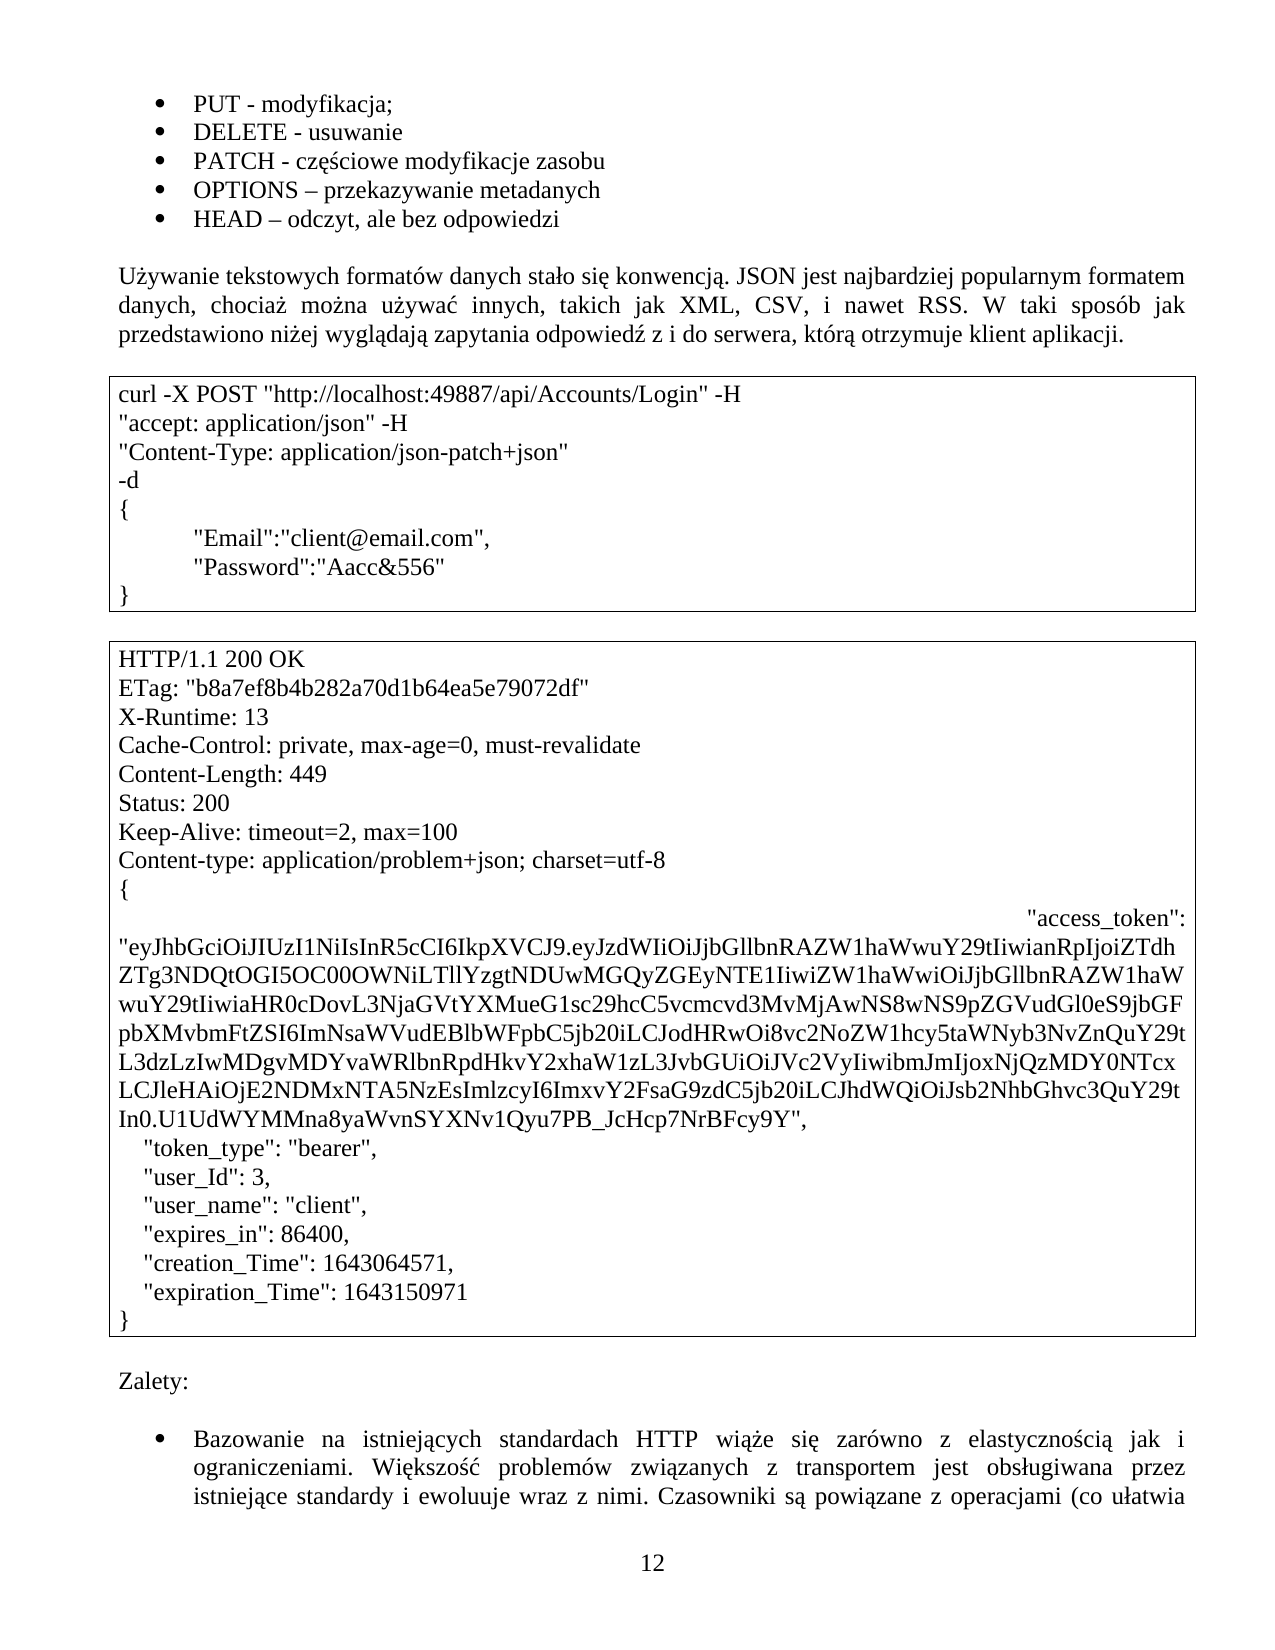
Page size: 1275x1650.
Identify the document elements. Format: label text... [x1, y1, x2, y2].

text Cache-Control: private, max-age=0, must-revalidate [118, 731, 1186, 759]
text } [110, 577, 1195, 611]
text "accept: application/json" -H [118, 408, 1186, 437]
text X-Runtime: 13 [118, 702, 1186, 731]
text "user_Id": 3, [118, 1162, 1186, 1191]
text curl -X POST "http://localhost:49887/api/Accounts/Login" -H [110, 377, 1195, 408]
list OPTIONS – przekazywanie metadanych [156, 175, 1186, 204]
text "Content-Type: application/json-patch+json" [118, 437, 1186, 466]
text "token_type": "bearer", [118, 1133, 1186, 1162]
text } [110, 1302, 1195, 1336]
text "access_token": "eyJhbGciOiJIUzI1NiIsInR5cCI6IkpXVCJ9.eyJzdWIiOiJjbGllbnRAZW1haWwuY29tIiwianRpIjoiZTdhZTg3NDQtOGI5OC00OWNiLTllYzgtNDUwMGQyZGEyNTE1IiwiZW1haWwiOiJjbGllbnRAZW1haWwuY29tIiwiaHR0cDovL3NjaGVtYXMueG1sc29hcC5vcmcvd3MvMjAwNS8wNS9pZGVudGl0eS9jbGFpbXMvbmFtZSI6ImNsaWVudEBlbWFpbC5jb20iLCJodHRwOi8vc2NoZW1hcy5taWNyb3NvZnQuY29tL3dzLzIwMDgvMDYvaWRlbnRpdHkvY2xhaW1zL3JvbGUiOiJVc2VyIiwibmJmIjoxNjQzMDY0NTcxLCJleHAiOjE2NDMxNTA5NzEsImlzcyI6ImxvY2FsaG9zdC5jb20iLCJhdWQiOiJsb2NhbGhvc3QuY29tIn0.U1UdWYMMna8yaWvnSYXNv1Qyu7PB_JcHcp7NrBFcy9Y", [118, 903, 1186, 1133]
list HEAD – odczyt, ale bez odpowiedzi [156, 204, 1186, 232]
text -d [118, 466, 1186, 494]
list PATCH - częściowe modyfikacje zasobu [156, 146, 1186, 175]
text { [118, 494, 1186, 523]
text ETag: "b8a7ef8b4b282a70d1b64ea5e79072df" [118, 673, 1186, 702]
text "expiration_Time": 1643150971 [118, 1277, 1186, 1302]
text "expires_in": 86400, [118, 1219, 1186, 1248]
text "creation_Time": 1643064571, [118, 1248, 1186, 1277]
text "user_name": "client", [118, 1191, 1186, 1219]
text Używanie tekstowych formatów danych stało się konwencją. JSON jest najbardziej popularnym formatem danych, chociaż można używać innych, takich jak XML, CSV, i nawet RSS. W taki sposób jak przedstawiono niżej wyglądają zapytania odpowiedź z i do serwera, którą otrzymuje klient aplikacji. [118, 261, 1186, 347]
list PUT - modyfikacja; [156, 89, 1186, 117]
text { [118, 874, 1186, 903]
text HTTP/1.1 200 OK [110, 642, 1195, 673]
list DELETE - usuwanie [156, 117, 1186, 146]
text Content-Length: 449 [118, 759, 1186, 788]
text Zalety: [118, 1366, 1186, 1395]
text Content-type: application/problem+json; charset=utf-8 [118, 846, 1186, 874]
text Status: 200 [118, 788, 1186, 817]
text Keep-Alive: timeout=2, max=100 [118, 817, 1186, 846]
text "Email":"client@email.com", [118, 523, 1186, 552]
text "Password":"Aacc&556" [118, 552, 1186, 577]
